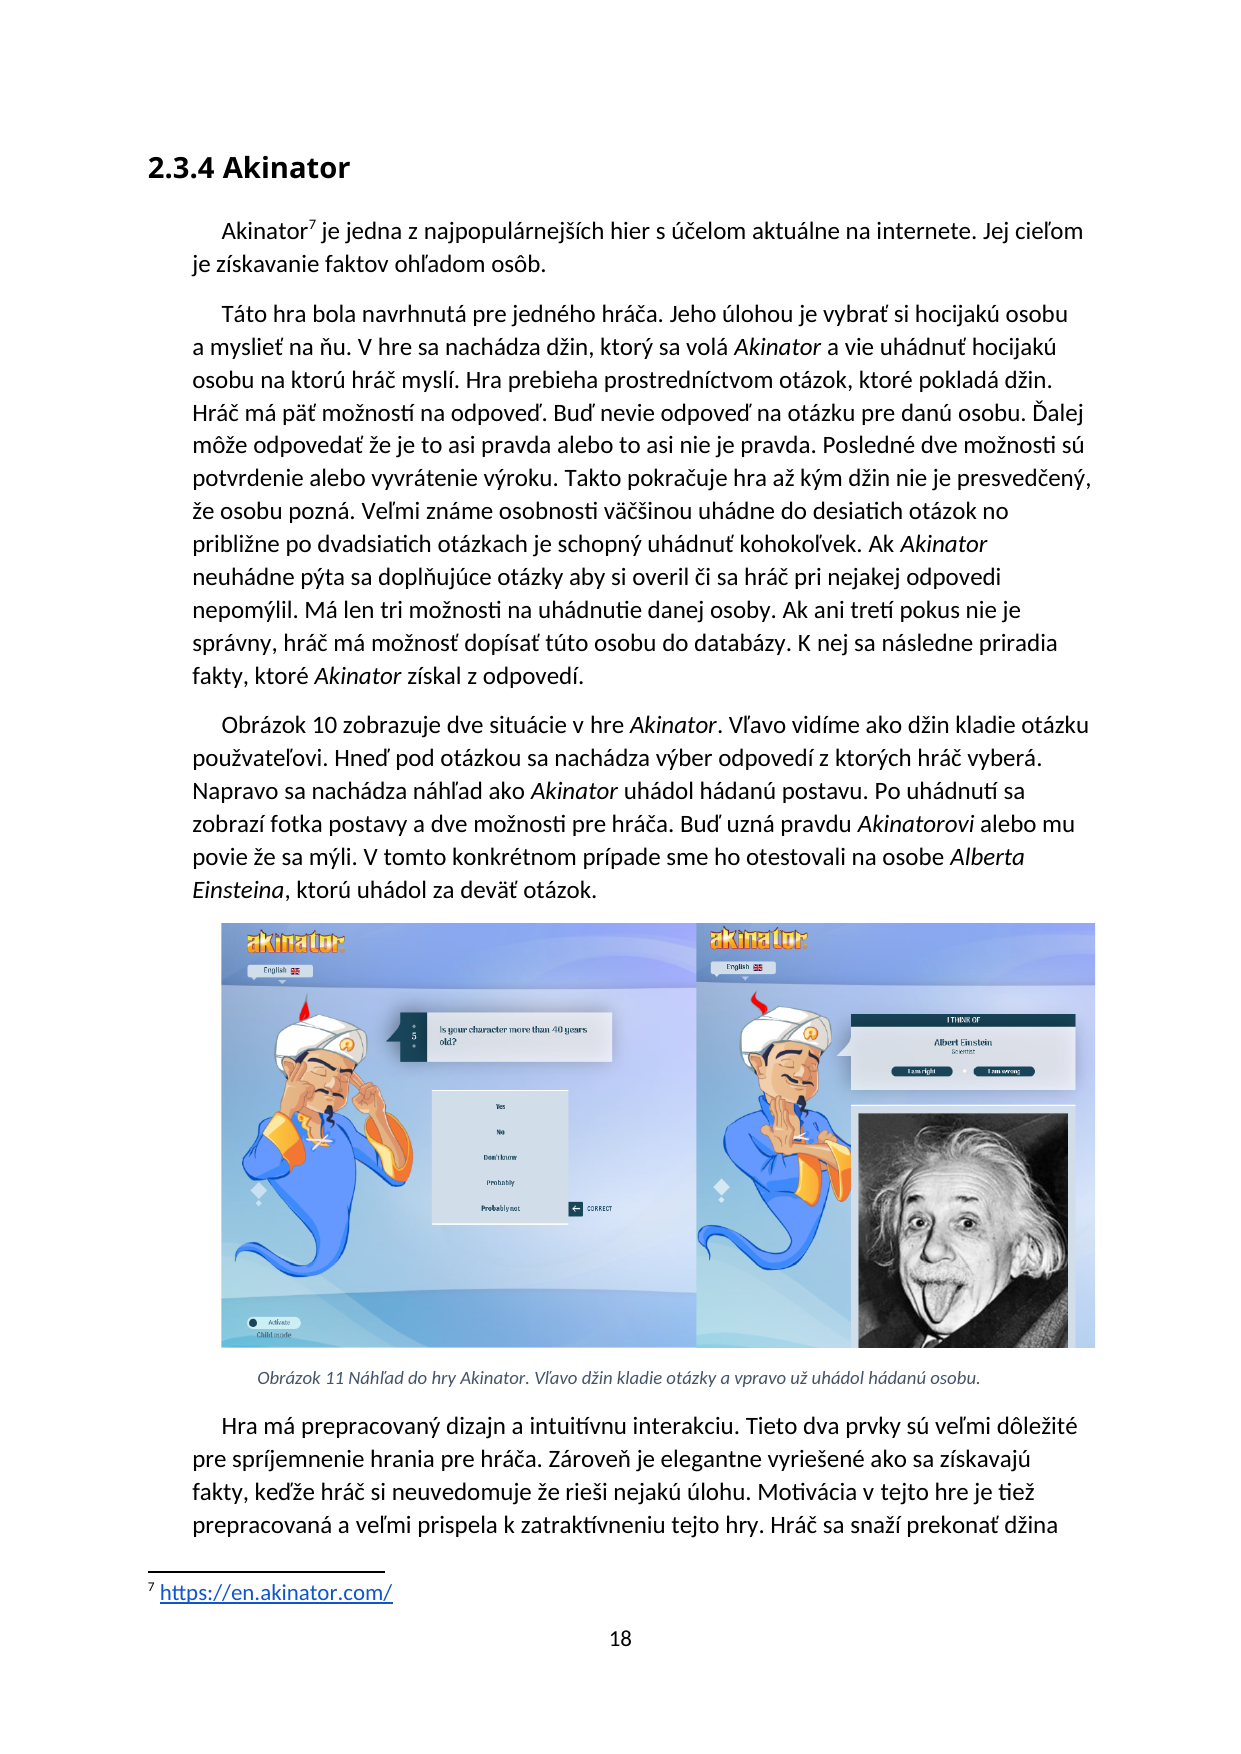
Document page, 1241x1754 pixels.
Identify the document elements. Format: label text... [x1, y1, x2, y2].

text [192, 1410, 1093, 1539]
text Akinator je jedna z najpopulárnejších hier s účelom aktuálne na internete. Jej cieľom je získavanie faktov ohľadom osôb. [192, 215, 1093, 279]
picture [221, 923, 1096, 1348]
text Obrázok 10 zobrazuje dve situácie v hre Akinator. Vľavo vidíme ako džin kladie otázku použvateľovi. Hneď pod otázkou sa nachádza výber odpovedí z ktorých hráč vyberá. Napravo sa nachádza náhľad ako Akinator uhádol hádanú postavu. Po uhádnutí sa zobrazí fotka postavy a dve možnosti pre hráča. Buď uzná pravdu Akinatorovi alebo mu povie že sa mýli. V tomto konkrétnom prípade sme ho otestovali na osobe Alberta Einsteina, ktorú uhádol za deväť otázok. [192, 709, 1093, 905]
text Táto hra bola navrhnutá pre jedného hráča. Jeho úlohou je vybrať si hocijakú osobu a myslieť na ňu. V hre sa nachádza džin, ktorý sa volá Akinator a vie uhádnuť hocijakú osobu na ktorú hráč myslí. Hra prebieha prostredníctvom otázok, ktoré pokladá džin. Hráč má päť možností na odpoveď. Buď nevie odpoveď na otázku pre danú osobu. Ďalej môže odpovedať že je to asi pravda alebo to asi nie je pravda. Posledné dve možnosti sú potvrdenie alebo vyvrátenie výroku. Takto pokračuje hra až kým džin nie je presvedčený, že osobu pozná. Veľmi známe osobnosti väčšinou uhádne do desiatich otázok no približne po dvadsiatich otázkach je schopný uhádnuť kohokoľvek. Ak Akinator neuhádne pýta sa doplňujúce otázky aby si overil či sa hráč pri nejakej odpovedi nepomýlil. Má len tri možnosti na uhádnutie danej osoby. Ak ani tretí pokus nie je správny, hráč má možnosť dopísať túto osobu do databázy. K nej sa následne priradia fakty, ktoré Akinator získal z odpovedí. [192, 298, 1093, 691]
subtitle Akinator [148, 148, 1093, 187]
text Obrázok 11 Náhľad do hry Akinator. Vľavo džin kladie otázky a vpravo už uhádol hádanú osobu. [148, 1366, 1093, 1389]
